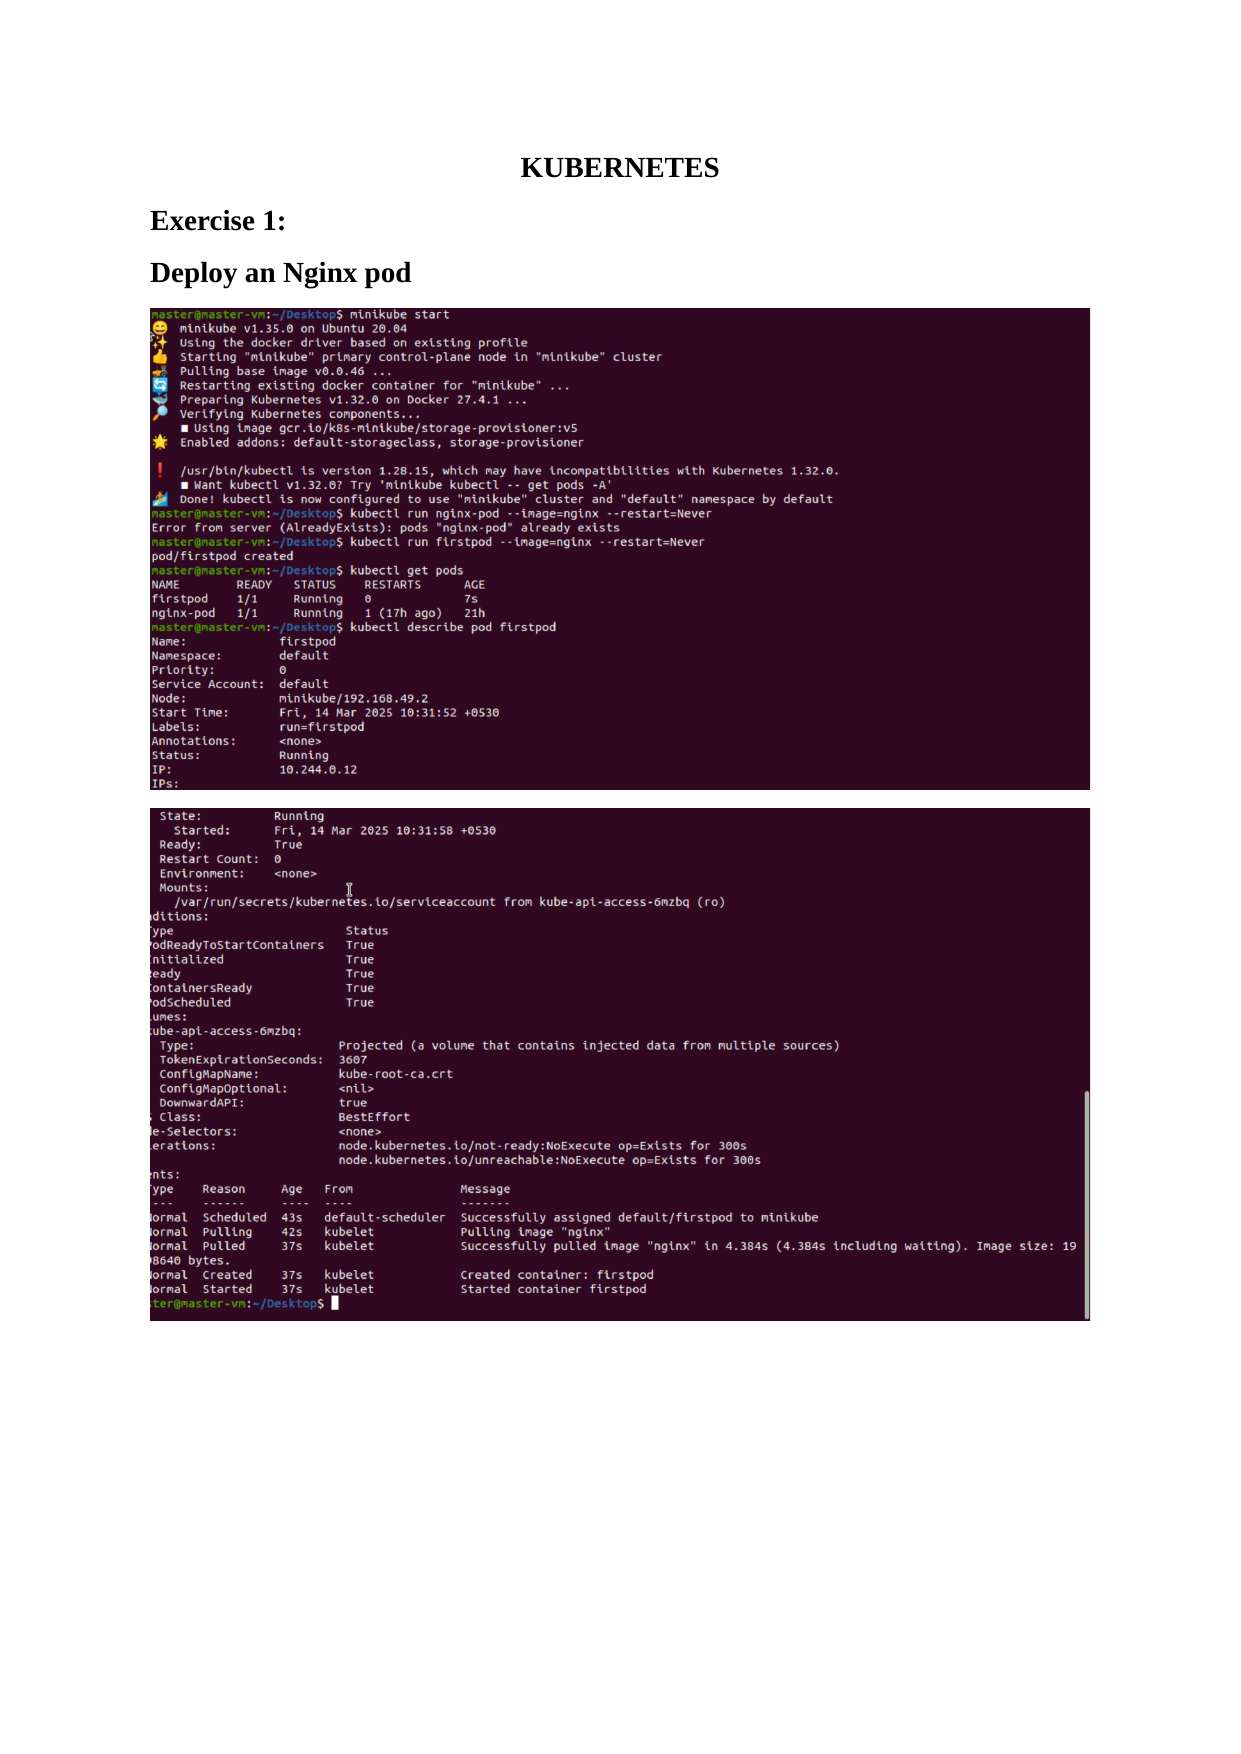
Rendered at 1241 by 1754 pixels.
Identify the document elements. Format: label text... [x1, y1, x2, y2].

text KUBERNETES [150, 150, 1090, 183]
text Exercise 1: [150, 203, 1090, 236]
picture [150, 308, 1091, 790]
text Deploy an Nginx pod [150, 256, 1090, 289]
picture [150, 808, 1091, 1321]
